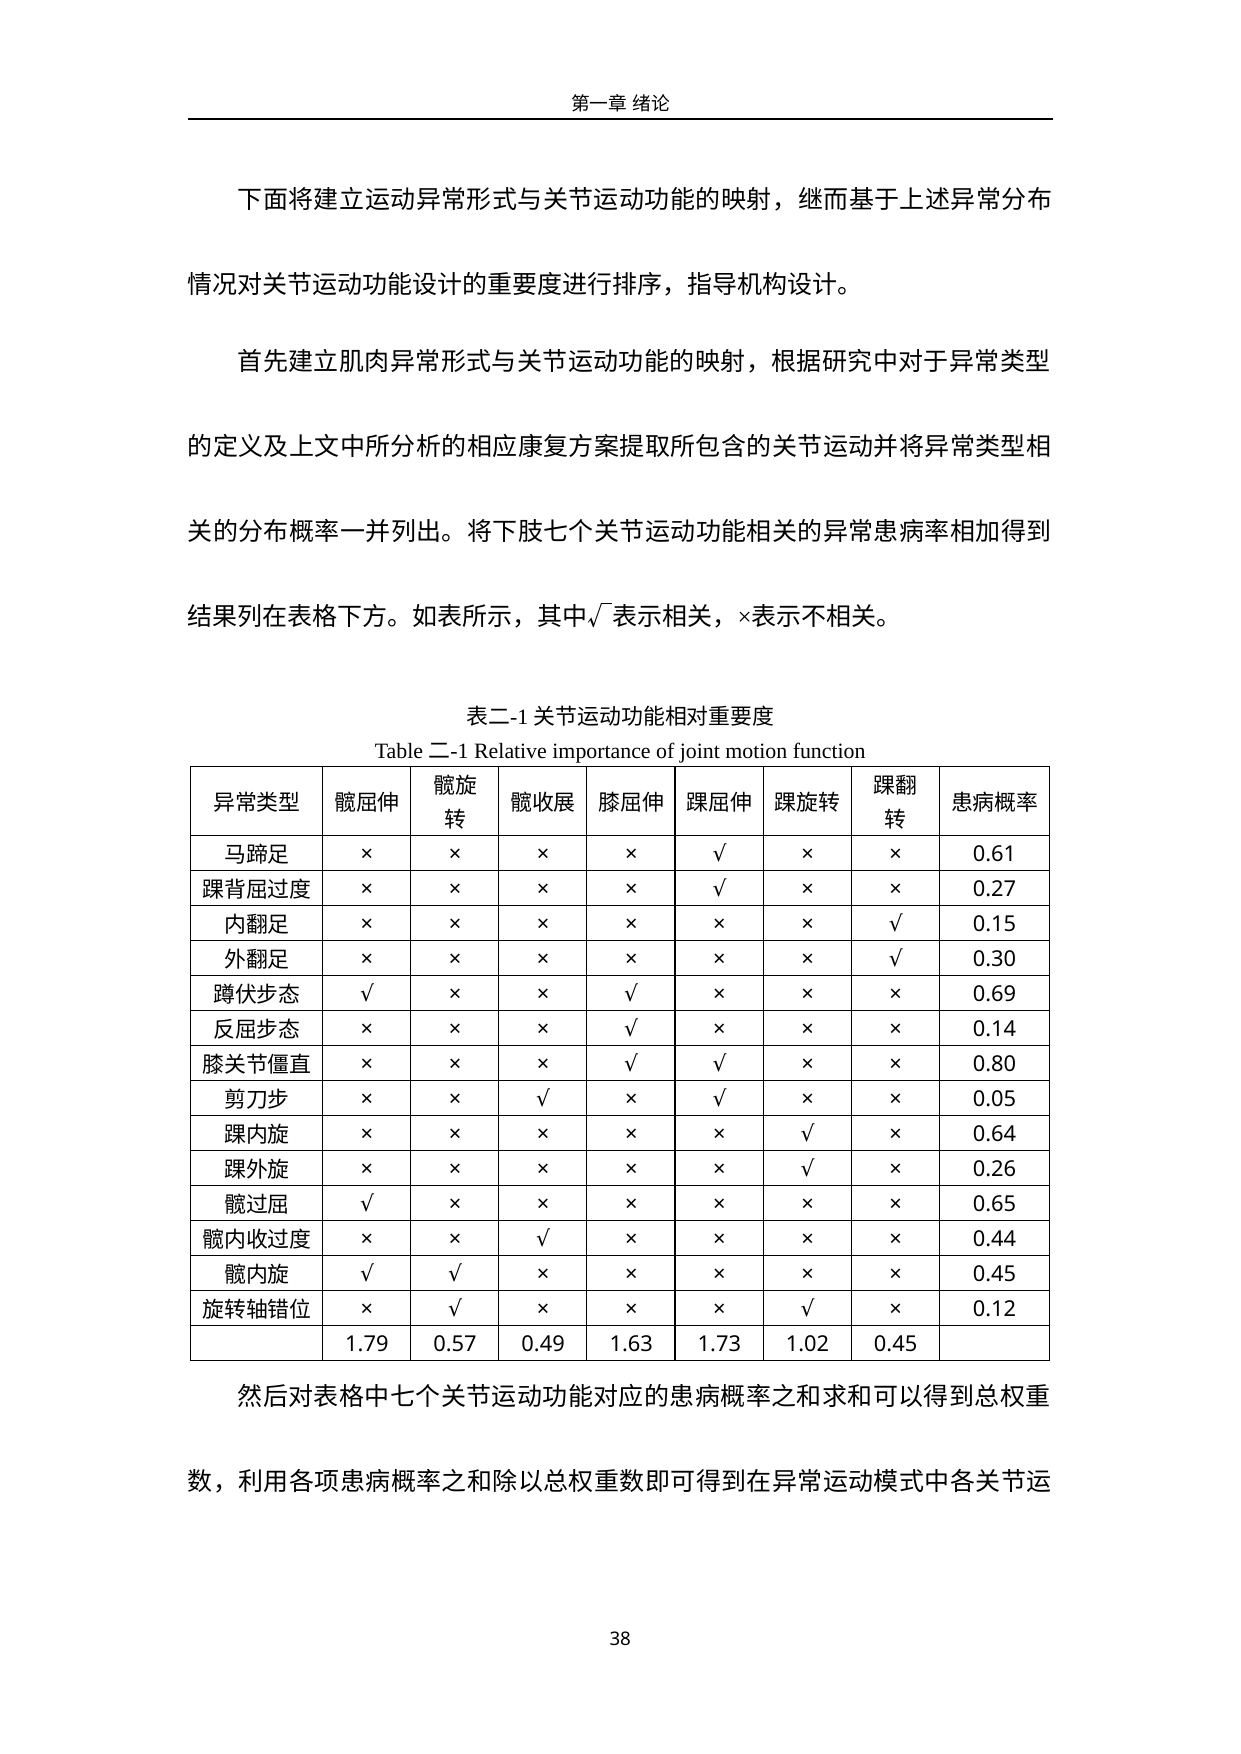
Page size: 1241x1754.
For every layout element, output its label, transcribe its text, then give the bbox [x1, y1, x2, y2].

table_cell √ [676, 871, 763, 905]
table_cell 反屈步态 [191, 1011, 322, 1045]
table_cell × [764, 941, 851, 975]
table_cell × [852, 1011, 939, 1045]
table_cell √ [852, 906, 939, 940]
table_cell 0.45 [852, 1326, 939, 1360]
table_cell 0.15 [940, 906, 1049, 940]
table_cell × [323, 941, 410, 975]
table_cell √ [323, 1256, 410, 1290]
table_cell × [411, 1011, 498, 1045]
table_cell × [764, 976, 851, 1010]
table_cell 0.05 [940, 1081, 1049, 1115]
table_cell √ [676, 1046, 763, 1080]
table_cell × [587, 1221, 674, 1255]
table_cell × [676, 1151, 763, 1185]
table_cell √ [764, 1151, 851, 1185]
table_cell × [411, 976, 498, 1010]
table_cell 蹲伏步态 [191, 976, 322, 1010]
table_cell × [764, 1256, 851, 1290]
table_cell × [411, 1116, 498, 1150]
table_cell 踝背屈过度 [191, 871, 322, 905]
table_cell √ [764, 1116, 851, 1150]
table_cell × [676, 906, 763, 940]
table_cell × [852, 1256, 939, 1290]
table_cell × [852, 836, 939, 870]
table_cell × [323, 1221, 410, 1255]
table_cell × [676, 1221, 763, 1255]
table_cell √ [411, 1256, 498, 1290]
table_cell × [411, 1151, 498, 1185]
table_cell × [411, 941, 498, 975]
table_cell 0.45 [940, 1256, 1049, 1290]
table_cell × [587, 941, 674, 975]
table_cell × [499, 871, 586, 905]
table_cell × [323, 1046, 410, 1080]
table_cell × [587, 1151, 674, 1185]
table_cell 1.63 [587, 1326, 674, 1360]
table_cell 旋转轴错位 [191, 1291, 322, 1325]
table_cell × [764, 871, 851, 905]
table_cell × [411, 1081, 498, 1115]
table_cell × [764, 1081, 851, 1115]
table_cell × [852, 1221, 939, 1255]
table_cell × [764, 906, 851, 940]
table_cell × [676, 1256, 763, 1290]
table_cell 0.57 [411, 1326, 498, 1360]
table_cell 外翻足 [191, 941, 322, 975]
table_header 髋屈伸 [323, 767, 410, 835]
table_cell 0.27 [940, 871, 1049, 905]
table_cell × [764, 1186, 851, 1220]
table_cell × [499, 1186, 586, 1220]
table_cell × [587, 1116, 674, 1150]
table_cell × [852, 976, 939, 1010]
table_cell 内翻足 [191, 906, 322, 940]
table_cell × [764, 836, 851, 870]
table_cell × [323, 1291, 410, 1325]
table_cell × [587, 1291, 674, 1325]
table_cell × [676, 941, 763, 975]
table_cell √ [411, 1291, 498, 1325]
table_cell 踝内旋 [191, 1116, 322, 1150]
table_cell √ [852, 941, 939, 975]
table_cell × [852, 1046, 939, 1080]
table_cell × [676, 976, 763, 1010]
table_cell × [499, 1046, 586, 1080]
table_cell 髋内旋 [191, 1256, 322, 1290]
table_cell [940, 1326, 1049, 1360]
table_cell × [499, 941, 586, 975]
table_cell × [676, 1291, 763, 1325]
table_cell × [411, 906, 498, 940]
table_header 踝屈伸 [676, 767, 763, 835]
table_header 患病概率 [940, 767, 1049, 835]
table_cell 0.14 [940, 1011, 1049, 1045]
table_cell × [764, 1011, 851, 1045]
table_cell × [587, 906, 674, 940]
table_cell × [411, 1186, 498, 1220]
table_cell × [499, 976, 586, 1010]
table_cell 剪刀步 [191, 1081, 322, 1115]
table_cell 0.49 [499, 1326, 586, 1360]
table_cell √ [499, 1221, 586, 1255]
table_cell × [587, 871, 674, 905]
table_cell × [852, 1081, 939, 1115]
table_cell × [587, 1186, 674, 1220]
table_cell × [411, 1221, 498, 1255]
table_cell × [323, 1081, 410, 1115]
table_cell × [764, 1221, 851, 1255]
table_cell × [587, 1256, 674, 1290]
table_cell √ [764, 1291, 851, 1325]
table_cell × [323, 1116, 410, 1150]
table_cell × [852, 1116, 939, 1150]
table_cell 1.73 [676, 1326, 763, 1360]
text 首先建立肌肉异常形式与关节运动功能的映射，根据研究中对于异常类型的定义及上文中所分析的相应康复方案提取所包含的关节运动并将异常类型相关的分布概率一并列出。将下肢七个关节运动功能相关的异常患病率相加得到结果列在表格下方。如表所示，其中√表示相关，×表示不相关。 [187, 326, 1053, 648]
table_cell 踝外旋 [191, 1151, 322, 1185]
table_cell 0.80 [940, 1046, 1049, 1080]
table_cell √ [323, 1186, 410, 1220]
table_cell 马蹄足 [191, 836, 322, 870]
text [187, 1361, 1053, 1514]
table_cell 0.30 [940, 941, 1049, 975]
table_cell 0.64 [940, 1116, 1049, 1150]
table_cell 膝关节僵直 [191, 1046, 322, 1080]
table_cell × [499, 1011, 586, 1045]
table_cell × [499, 906, 586, 940]
table_cell 0.12 [940, 1291, 1049, 1325]
table_cell × [499, 1256, 586, 1290]
table_cell [191, 1326, 322, 1360]
table_cell 1.02 [764, 1326, 851, 1360]
table_cell √ [323, 976, 410, 1010]
table_header 踝旋转 [764, 767, 851, 835]
table_cell √ [676, 836, 763, 870]
table_cell × [323, 871, 410, 905]
table_cell 0.44 [940, 1221, 1049, 1255]
table_cell √ [587, 1011, 674, 1045]
text 关节运动功能相对重要度 [187, 698, 1053, 732]
table_header 膝屈伸 [587, 767, 674, 835]
table_cell × [411, 836, 498, 870]
table_cell × [852, 1186, 939, 1220]
table_cell × [587, 1081, 674, 1115]
table_cell × [499, 1116, 586, 1150]
table_cell 髋过屈 [191, 1186, 322, 1220]
table_cell × [323, 906, 410, 940]
table_cell × [499, 1291, 586, 1325]
table_cell × [323, 836, 410, 870]
table_cell 0.65 [940, 1186, 1049, 1220]
table_header 异常类型 [191, 767, 322, 835]
table_cell × [323, 1011, 410, 1045]
table_cell 0.69 [940, 976, 1049, 1010]
table_header 踝翻转 [852, 767, 939, 835]
table_cell × [764, 1046, 851, 1080]
table_cell × [676, 1011, 763, 1045]
table_cell × [852, 1151, 939, 1185]
table_cell × [852, 1291, 939, 1325]
table_header 髋收展 [499, 767, 586, 835]
text Relative importance of joint motion function [187, 732, 1053, 766]
table_cell × [323, 1151, 410, 1185]
table_cell × [852, 871, 939, 905]
table_cell × [411, 1046, 498, 1080]
table_cell √ [676, 1081, 763, 1115]
table_cell 髋内收过度 [191, 1221, 322, 1255]
table_cell × [499, 1151, 586, 1185]
table_cell √ [587, 1046, 674, 1080]
table_cell × [587, 836, 674, 870]
text 下面将建立运动异常形式与关节运动功能的映射，继而基于上述异常分布情况对关节运动功能设计的重要度进行排序，指导机构设计。 [187, 164, 1053, 317]
table_cell × [411, 871, 498, 905]
table_header 髋旋转 [411, 767, 498, 835]
table_cell √ [587, 976, 674, 1010]
table_cell × [499, 836, 586, 870]
table_cell 0.61 [940, 836, 1049, 870]
table_cell × [676, 1186, 763, 1220]
table_cell 0.26 [940, 1151, 1049, 1185]
table_cell 1.79 [323, 1326, 410, 1360]
table_cell √ [499, 1081, 586, 1115]
table_cell × [676, 1116, 763, 1150]
